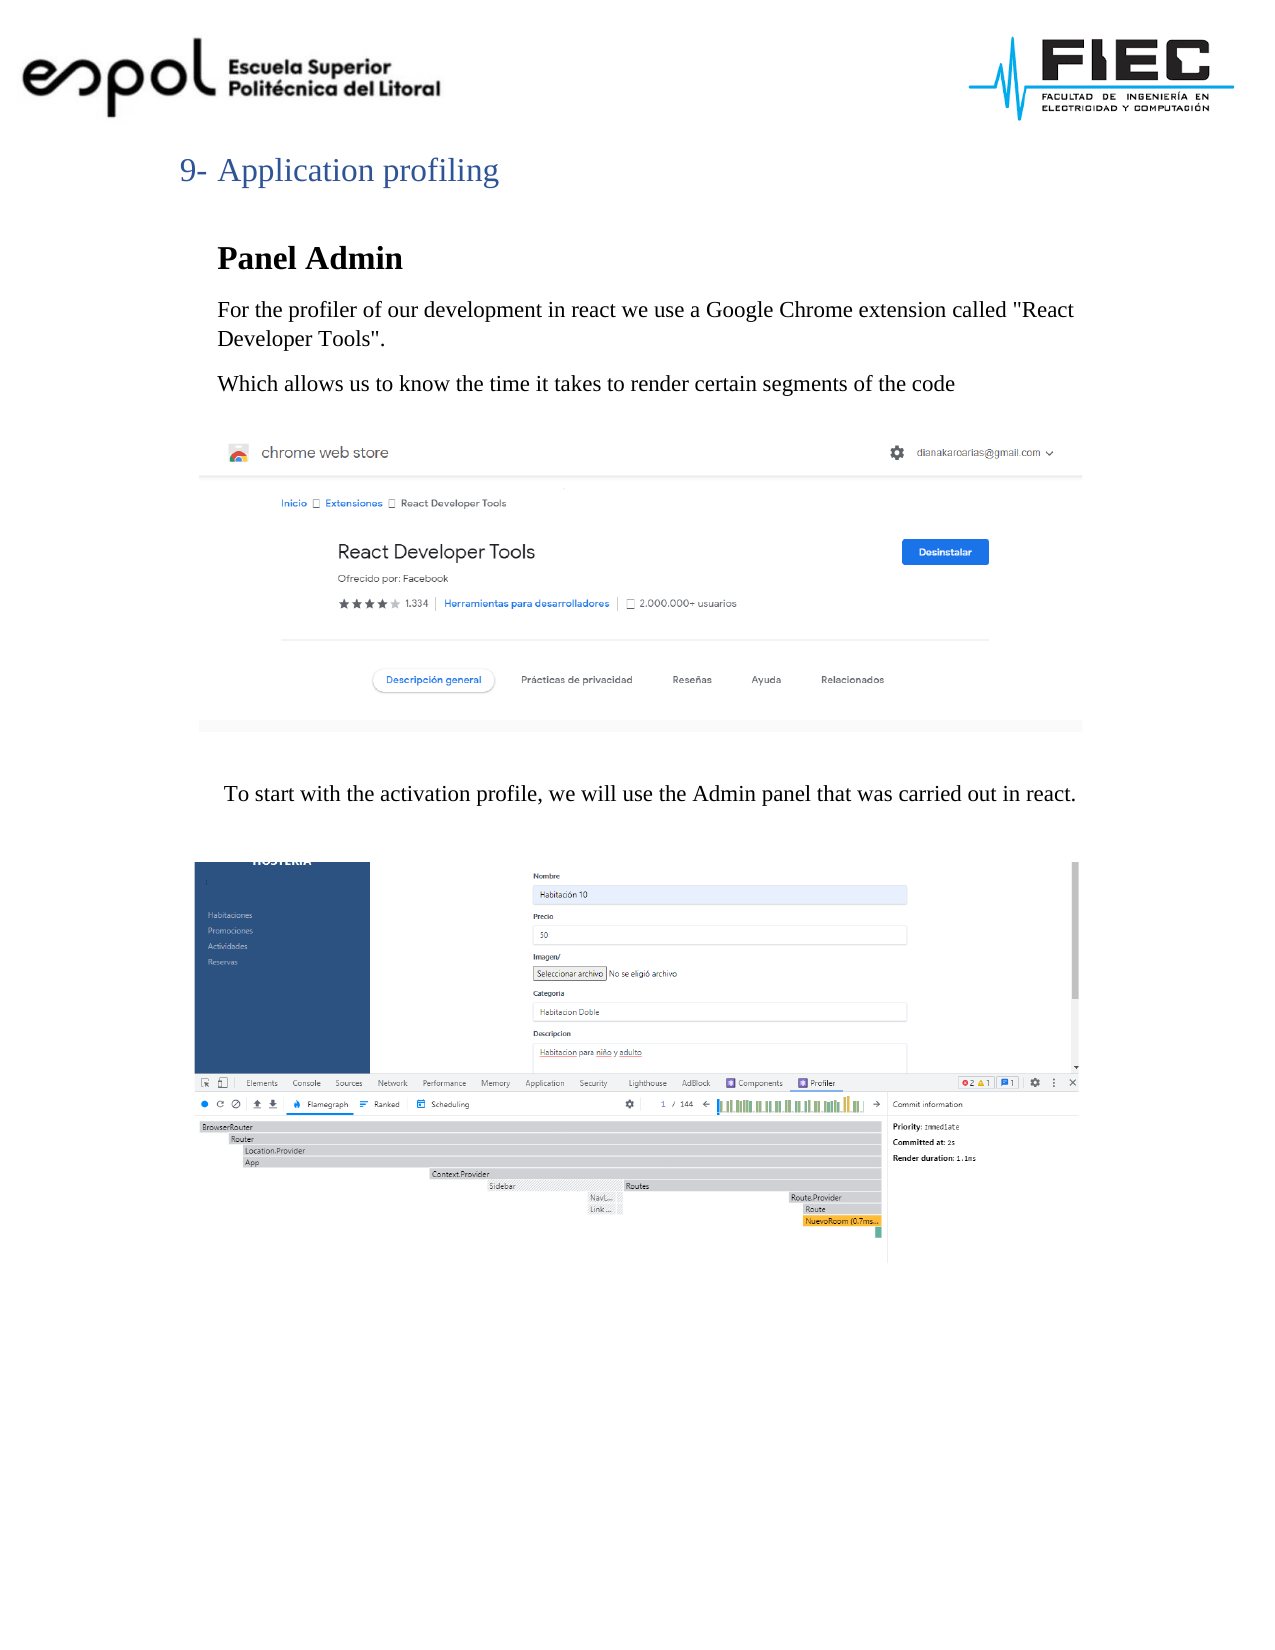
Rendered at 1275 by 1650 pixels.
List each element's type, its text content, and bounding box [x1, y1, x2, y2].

subtitle Application profiling [179, 150, 1125, 188]
text Panel Admin [217, 238, 1125, 277]
picture [198, 441, 1083, 732]
text For the profiler of our development in react we use a Google Chrome extension called "React Developer Tools". [217, 296, 1125, 351]
text Which allows us to know the time it takes to render certain segments of the code [217, 370, 1125, 396]
picture [954, 12, 1248, 131]
picture [16, 31, 446, 124]
picture [194, 862, 1079, 1263]
